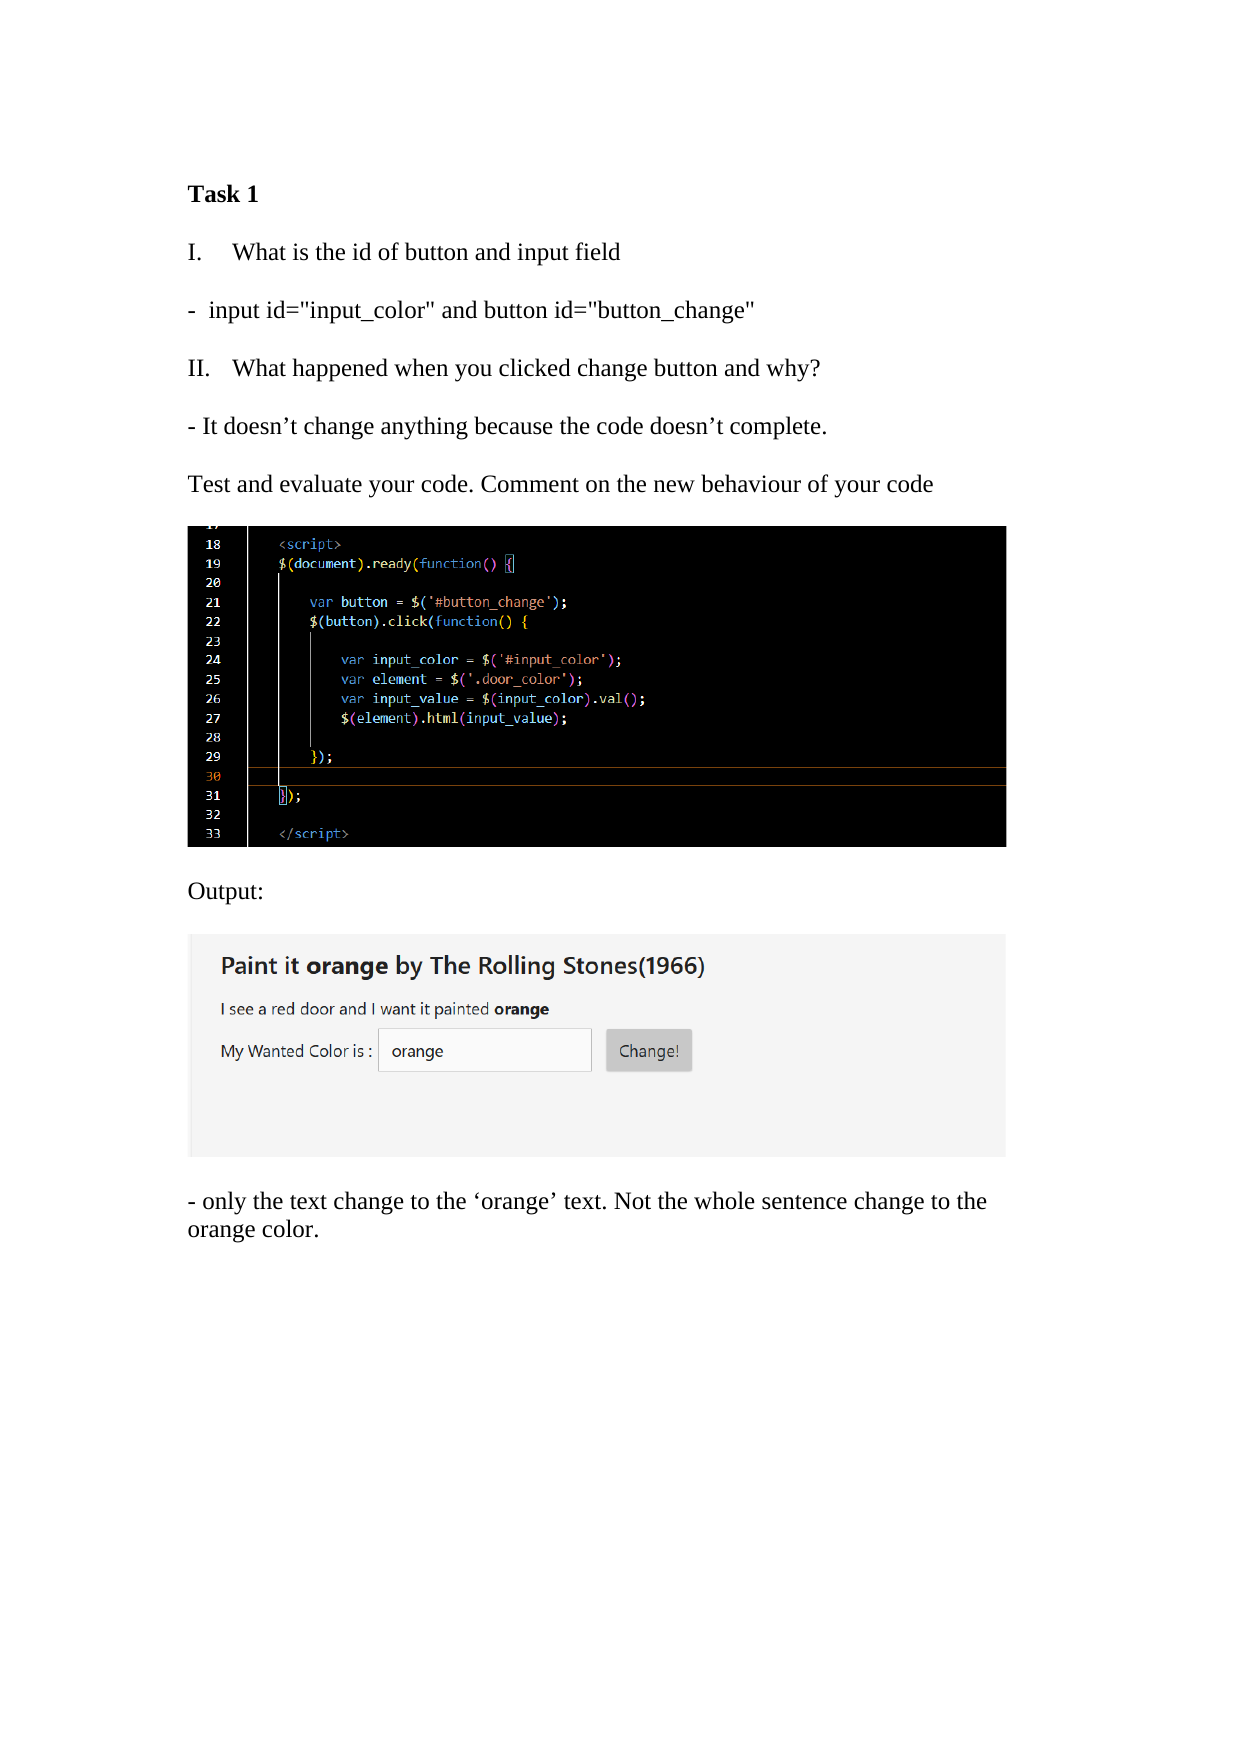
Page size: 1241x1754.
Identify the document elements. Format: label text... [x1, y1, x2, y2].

list - input id="input_color" and button id="button_change" [187, 295, 1053, 324]
text Test and evaluate your code. Comment on the new behaviour of your code [187, 469, 1053, 497]
list - It doesn’t change anything because the code doesn’t complete. [187, 411, 1053, 439]
text Task 1 [187, 179, 1053, 208]
list What happened when you clicked change button and why? [187, 353, 1053, 382]
text Output: [187, 876, 1053, 905]
text - only the text change to the ‘orange’ text. Not the whole sentence change to the orange color. [187, 1186, 1053, 1243]
picture [187, 526, 1007, 847]
picture [187, 934, 1006, 1157]
list What is the id of button and input field [187, 237, 1053, 266]
